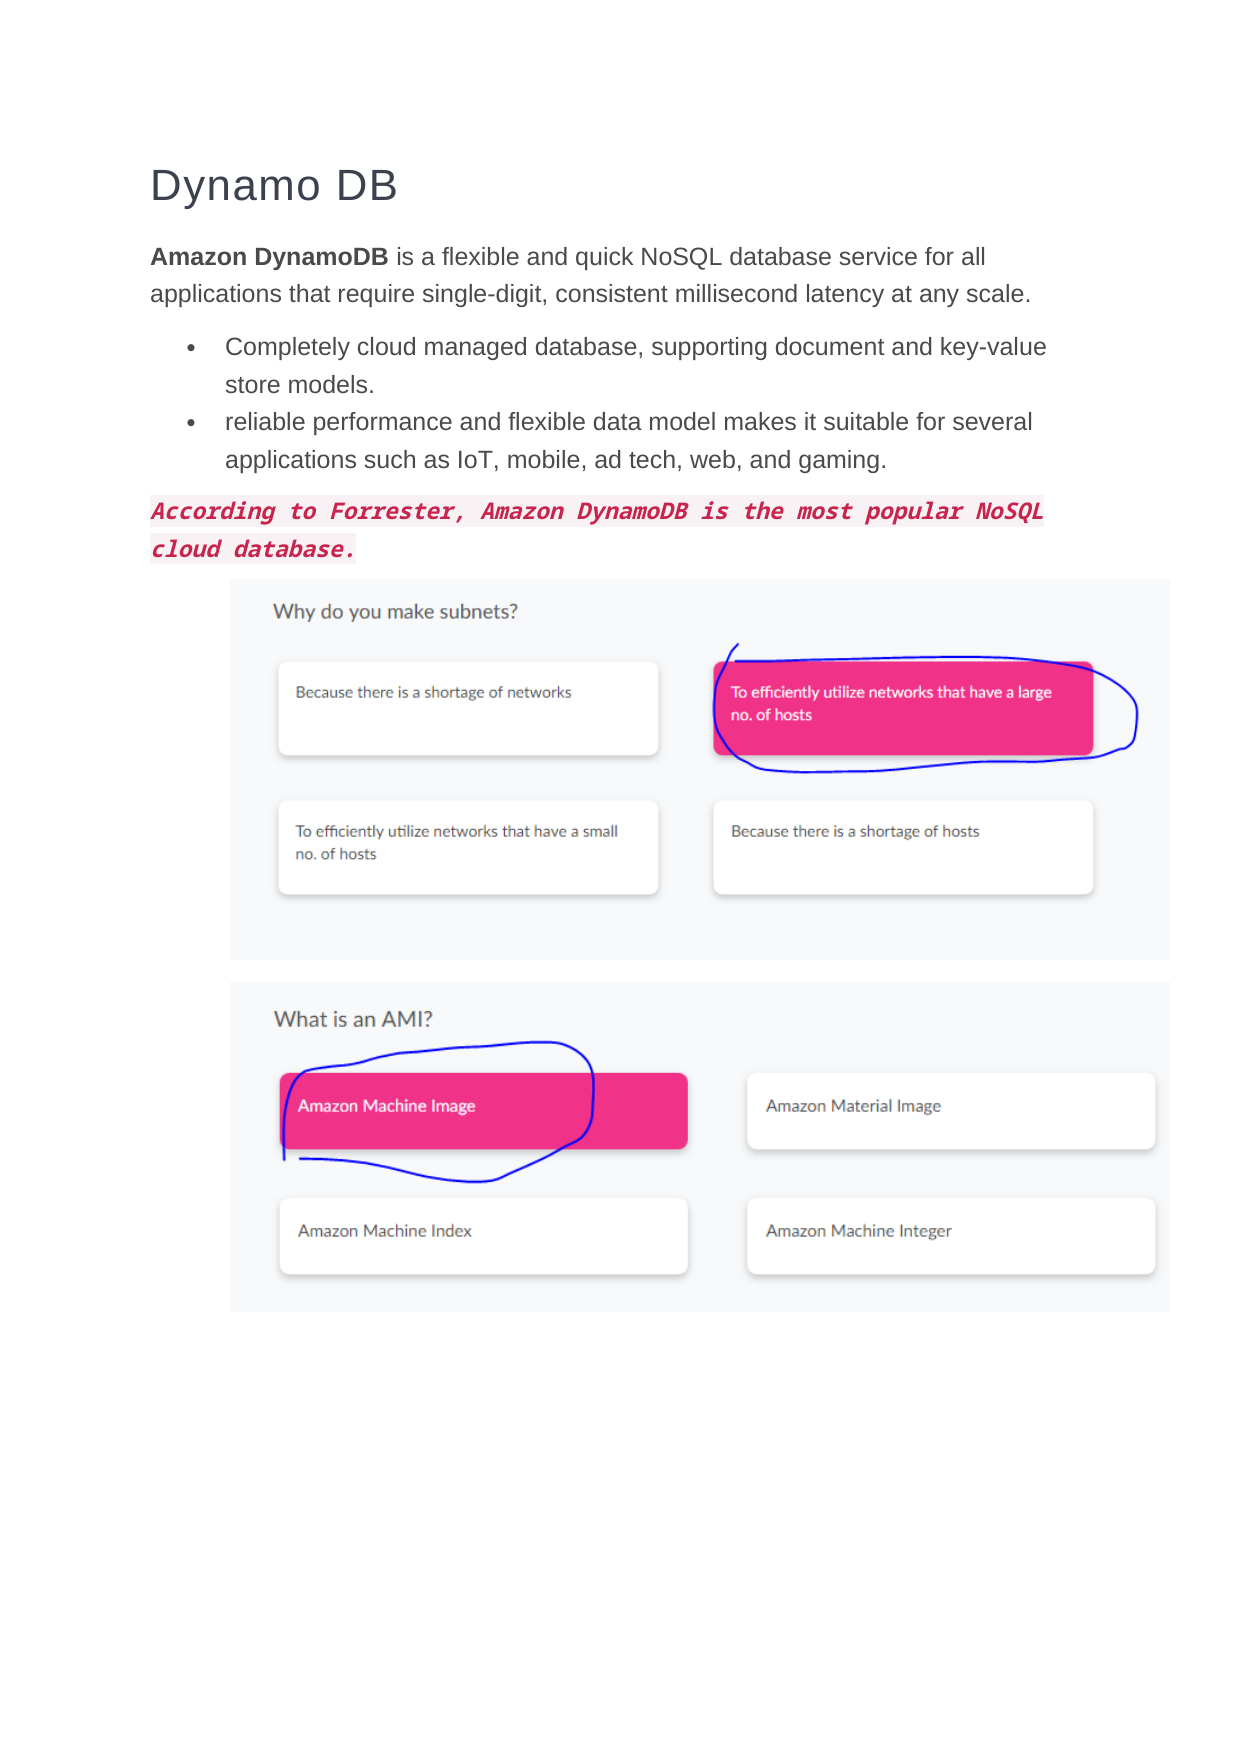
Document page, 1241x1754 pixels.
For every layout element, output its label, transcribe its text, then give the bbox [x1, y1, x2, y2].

text Amazon DynamoDB is a flexible and quick NoSQL database service for all applications that require single-digit, consistent millisecond latency at any scale. [150, 233, 1090, 308]
picture [229, 579, 1170, 960]
text According to Forrester, Amazon DynamoDB is the most popular NoSQL cloud database. [150, 489, 1090, 564]
subtitle Dynamo DB [150, 150, 1090, 209]
list Completely cloud managed database, supporting document and key-value store models. [187, 323, 1090, 398]
picture [229, 982, 1170, 1312]
list reliable performance and flexible data model makes it suitable for several applications such as IoT, mobile, ad tech, web, and gaming. [187, 398, 1090, 473]
